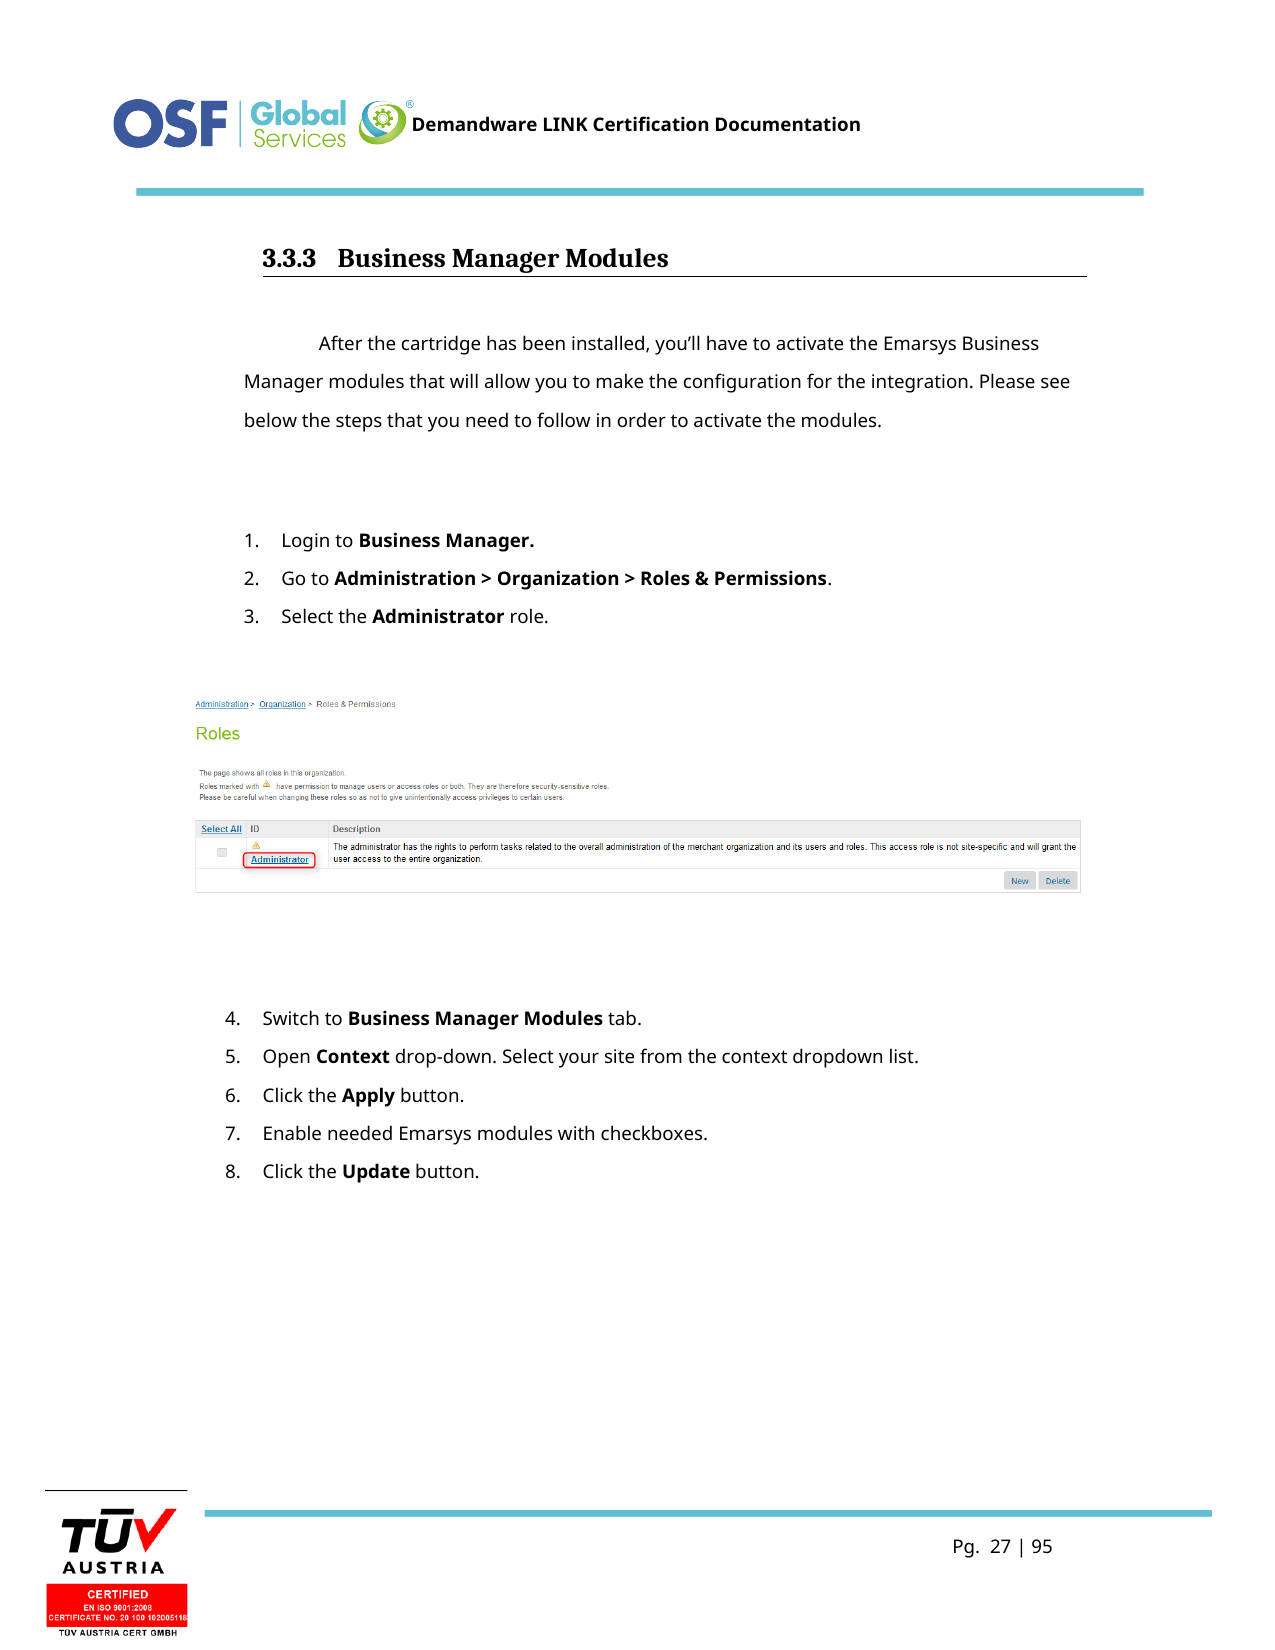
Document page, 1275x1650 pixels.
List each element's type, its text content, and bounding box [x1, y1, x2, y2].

picture [113, 99, 414, 148]
text After the cartridge has been installed, you’ll have to activate the Emarsys Business Manager modules that will allow you to make the configuration for the integration. Please see below the steps that you need to follow in order to activate the modules. [244, 330, 1087, 432]
picture [136, 188, 1144, 196]
list Enable needed Emarsys modules with checkboxes. [225, 1120, 1087, 1146]
list Login to Business Manager. [244, 527, 1087, 553]
list Select the Administrator role. [244, 603, 1087, 629]
list Go to Administration > Organization > Roles & Permissions. [244, 565, 1087, 591]
picture [43, 1490, 187, 1634]
list Open Context drop-down. Select your site from the context dropdown list. [225, 1044, 1087, 1069]
subtitle Business Manager Modules [262, 243, 1087, 277]
picture [204, 1510, 1212, 1517]
list Switch to Business Manager Modules tab. [225, 1005, 1087, 1031]
list Click the Apply button. [225, 1082, 1087, 1107]
list Click the Update button. [225, 1158, 1087, 1184]
picture [187, 692, 1088, 898]
